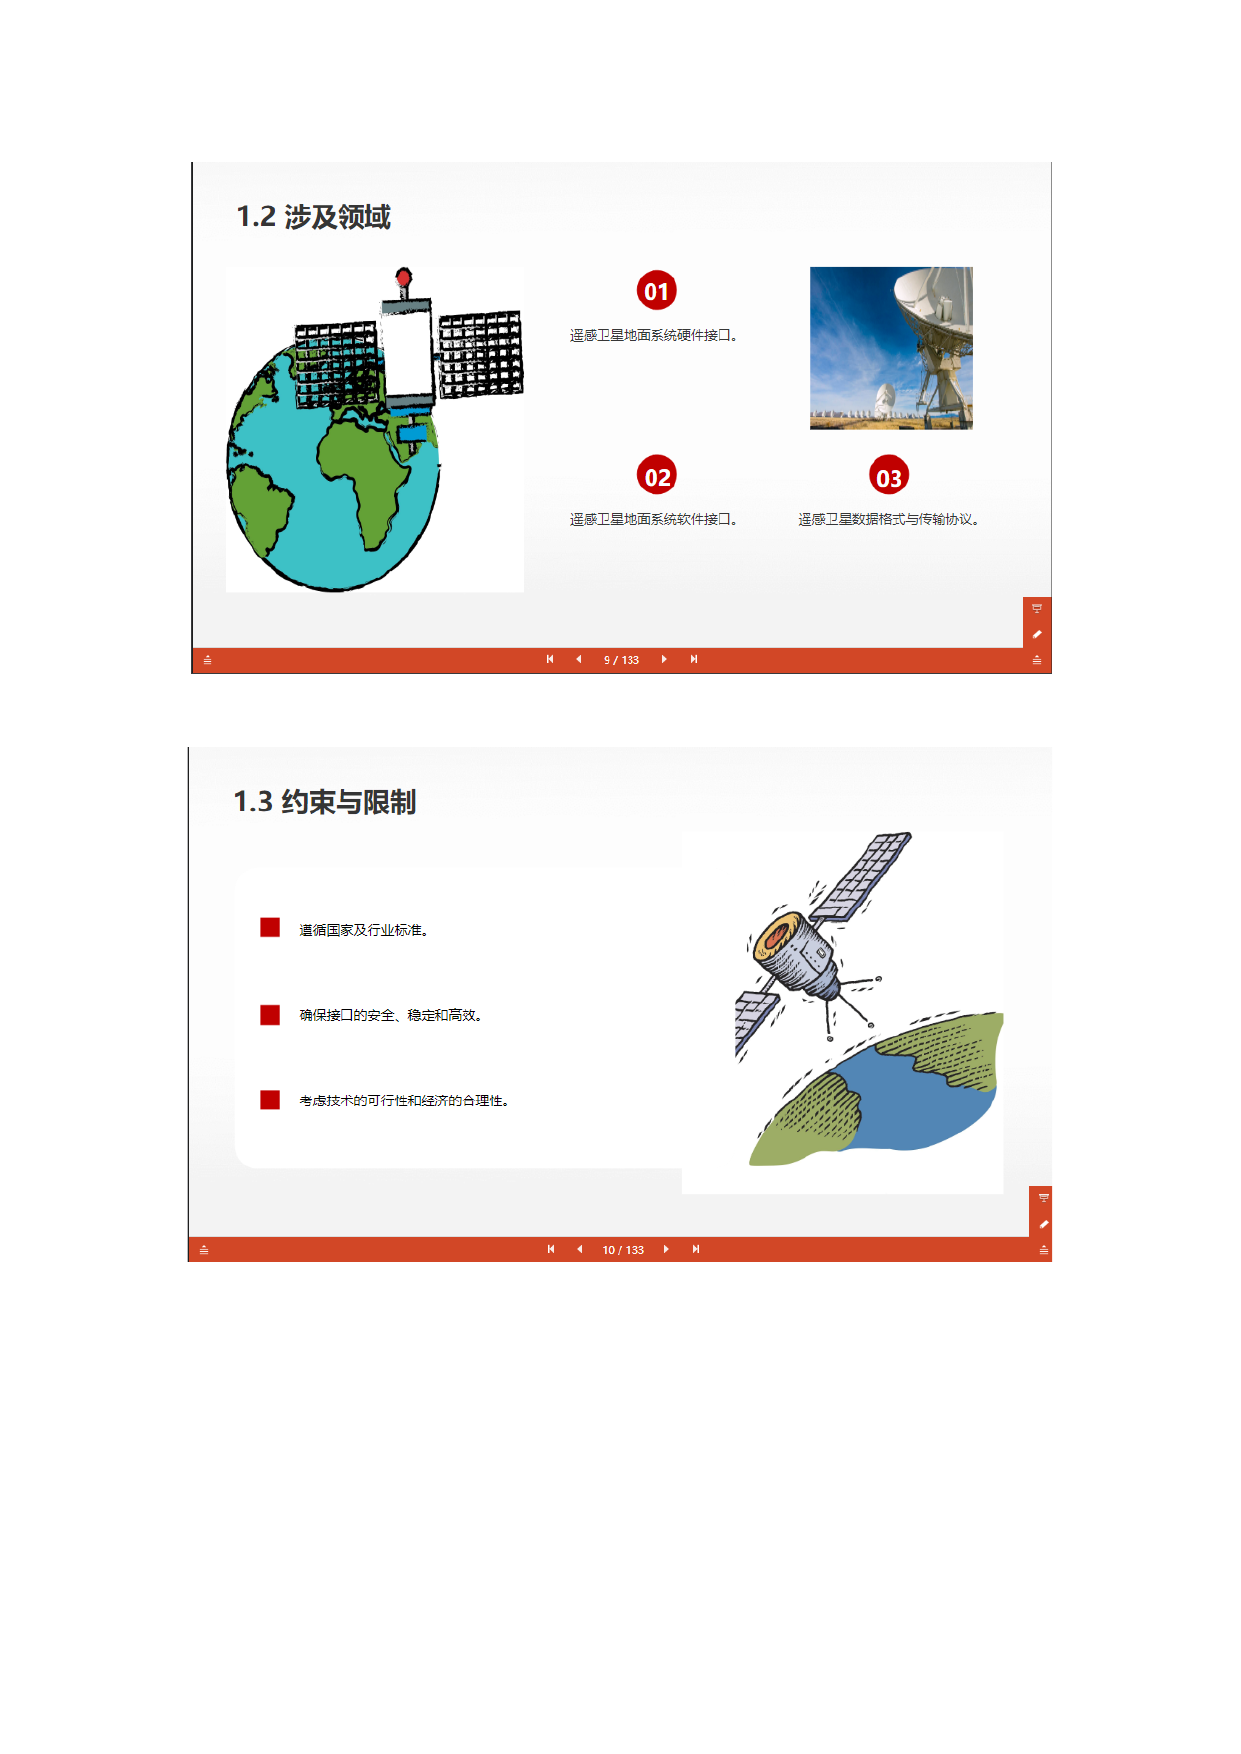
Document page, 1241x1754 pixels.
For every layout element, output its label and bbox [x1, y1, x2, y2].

picture [187, 747, 1053, 1262]
picture [187, 162, 1052, 674]
